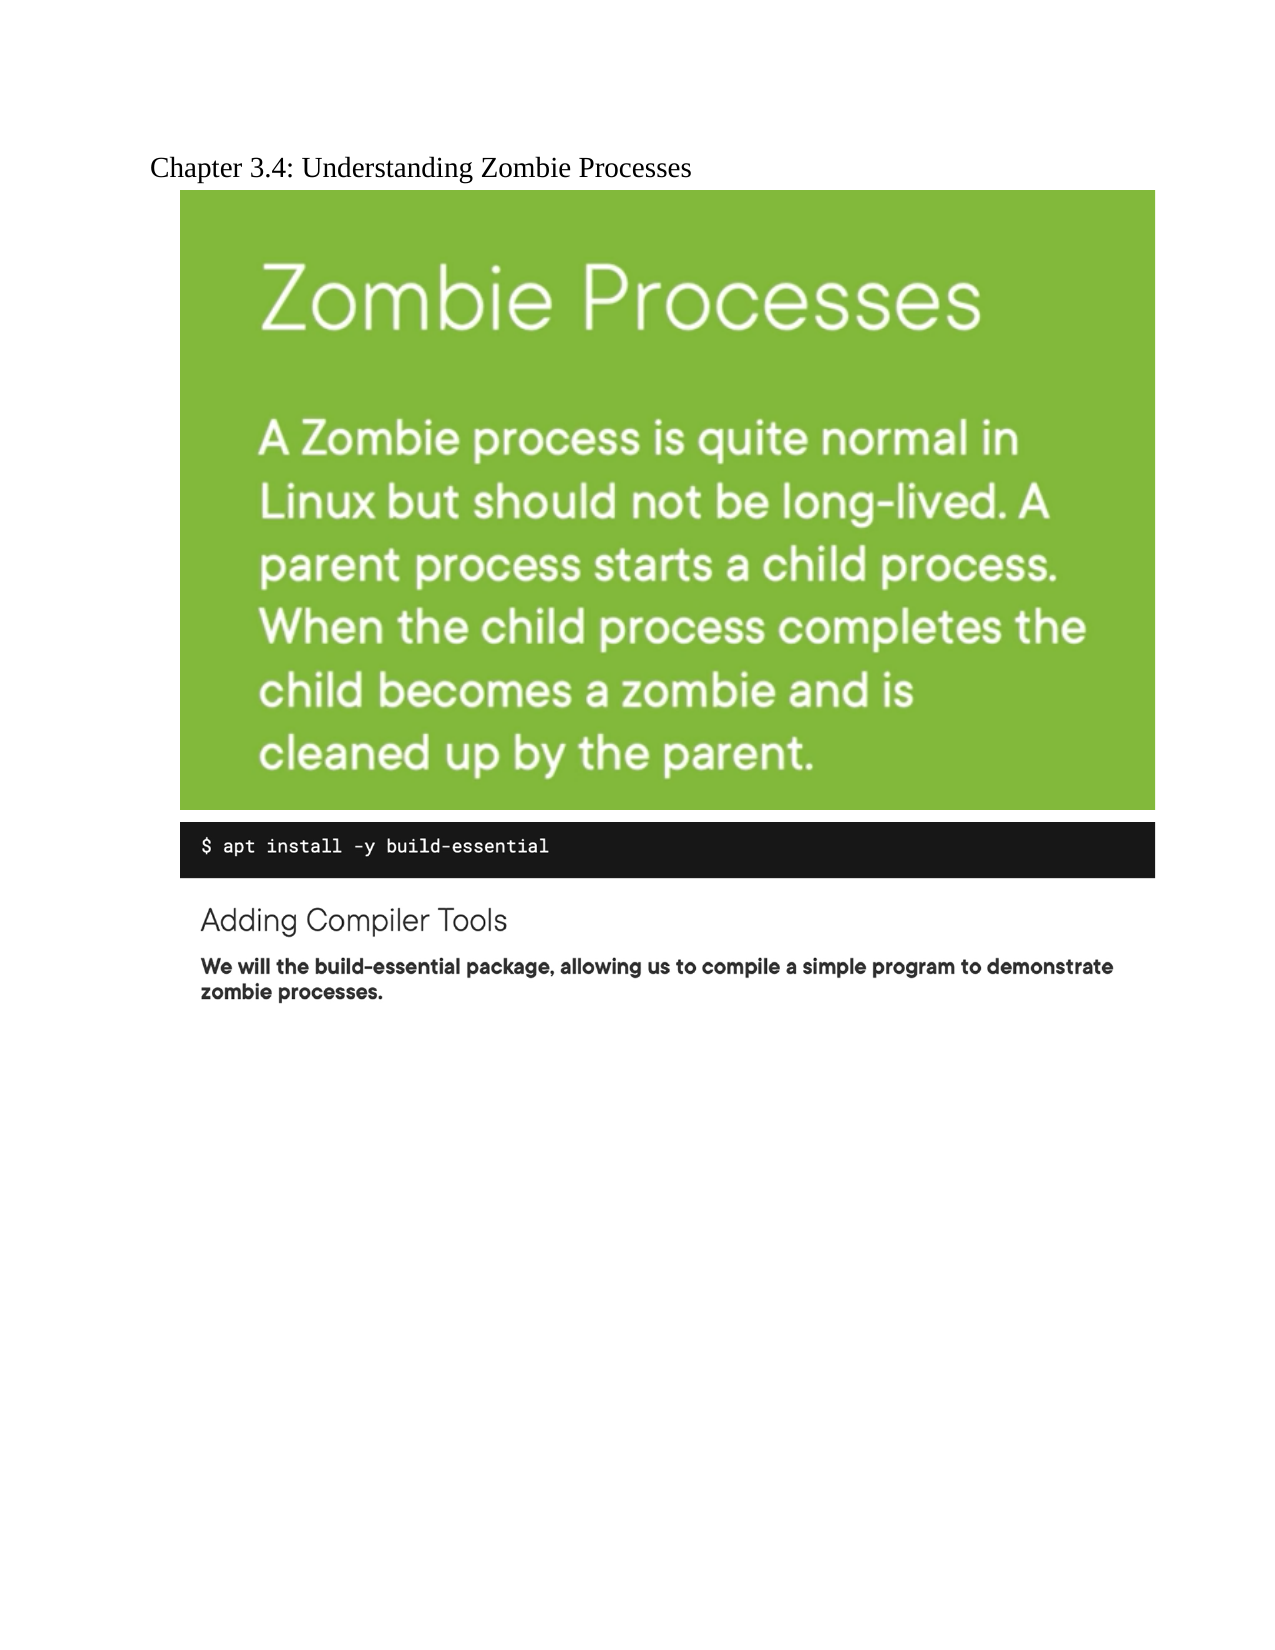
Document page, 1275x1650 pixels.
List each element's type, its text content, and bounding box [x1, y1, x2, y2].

subtitle Chapter 3.4: Understanding Zombie Processes [150, 150, 1125, 183]
picture [180, 190, 1155, 810]
picture [180, 822, 1155, 1032]
